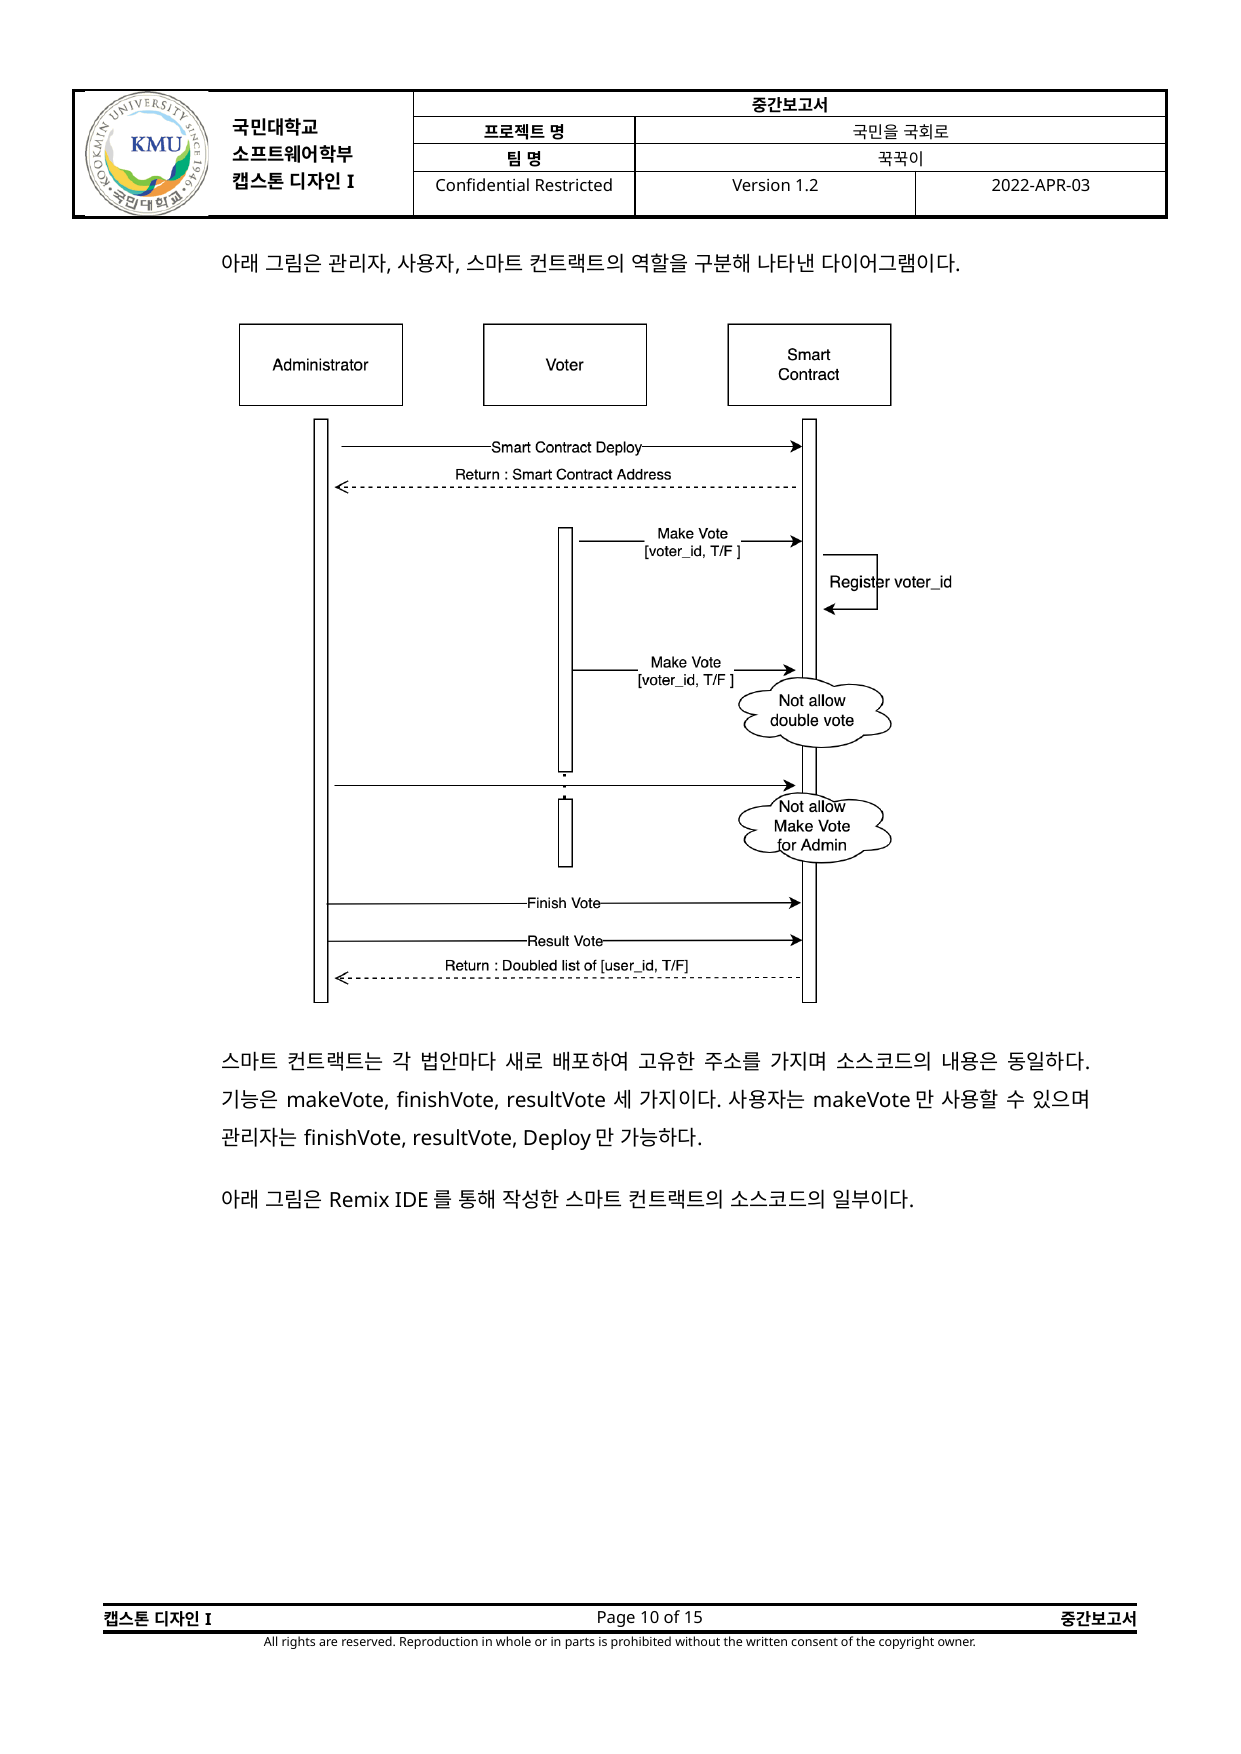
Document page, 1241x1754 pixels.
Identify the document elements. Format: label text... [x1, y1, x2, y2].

picture [221, 309, 959, 1013]
text 아래 그림은 Remix IDE를 통해 작성한 스마트 컨트랙트의 소스코드의 일부이다. [221, 1183, 1090, 1214]
text 아래 그림은 관리자, 사용자, 스마트 컨트랙트의 역할을 구분해 나타낸 다이어그램이다. [221, 247, 1090, 277]
text 스마트 컨트랙트는 각 법안마다 새로 배포하여 고유한 주소를 가지며 소스코드의 내용은 동일하다. 기능은 makeVote, finishVote, resultVote 세 가지이다. 사용자는 makeVote만 사용할 수 있으며 관리자는 finishVote, resultVote, Deploy만 가능하다. [221, 1045, 1090, 1151]
picture [85, 91, 209, 216]
